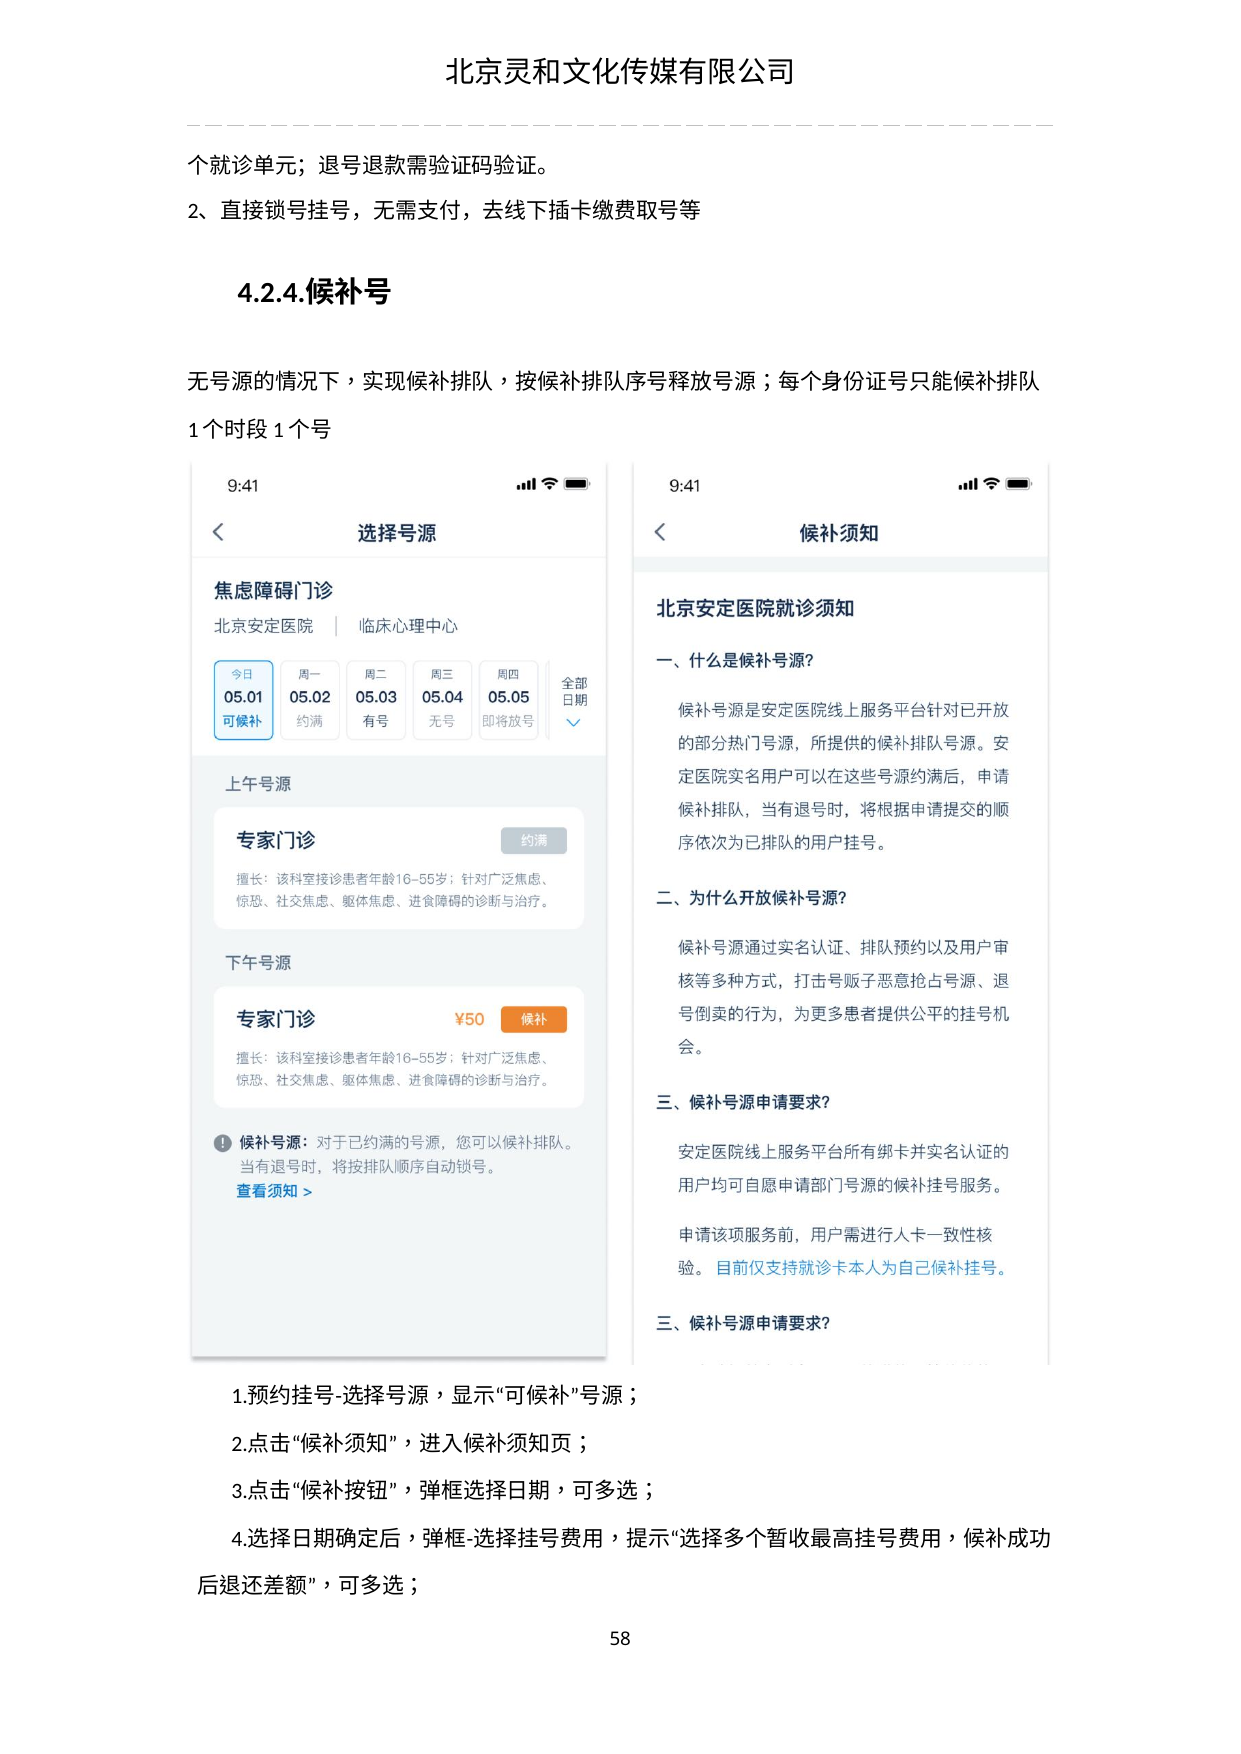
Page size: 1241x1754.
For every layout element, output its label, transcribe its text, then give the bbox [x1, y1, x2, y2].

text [187, 150, 1053, 180]
text 2、直接锁号挂号，无需支付，去线下插卡缴费取号等 [187, 195, 1053, 224]
list 点击“候补须知”，进入候补须知页； [198, 1426, 1053, 1457]
list 选择日期确定后，弹框-选择挂号费用，提示“选择多个暂收最高挂号费用，候补成功后退还差额”，可多选； [198, 1521, 1053, 1600]
text 无号源的情况下，实现候补排队，按候补排队序号释放号源；每个身份证号只能候补排队1个时段1个号 [187, 364, 1053, 443]
subtitle 4.2.4.候补号 [187, 268, 1053, 311]
list 点击“候补按钮”，弹框选择日期，可多选； [198, 1473, 1053, 1505]
list 预约挂号-选择号源，显示“可候补”号源； [198, 1378, 1053, 1410]
picture [187, 459, 1052, 1365]
